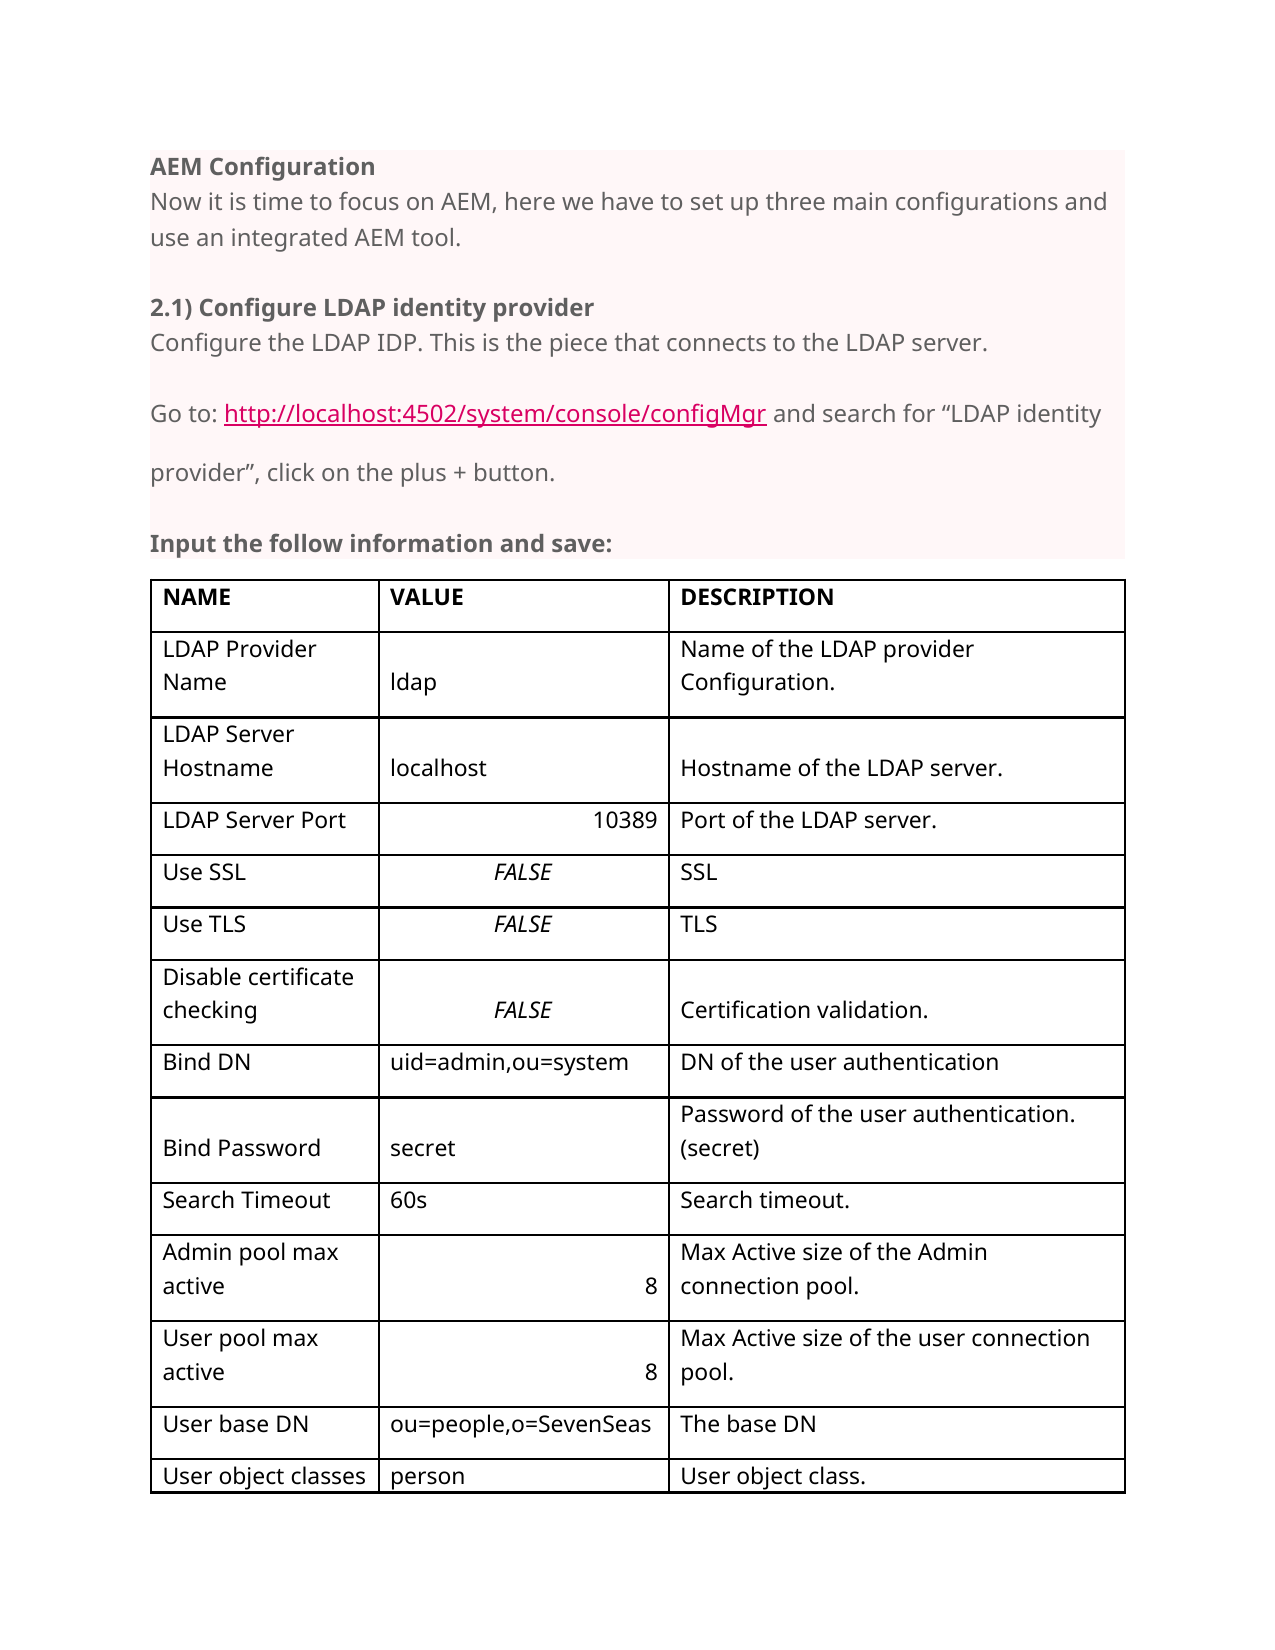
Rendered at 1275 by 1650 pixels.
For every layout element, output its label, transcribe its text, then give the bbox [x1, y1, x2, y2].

table_cell Bind Password [152, 1099, 378, 1182]
table_cell person [380, 1460, 668, 1491]
table_cell Use TLS [152, 909, 378, 958]
table_cell 8 [380, 1236, 668, 1320]
table_cell DN of the user authentication [670, 1046, 1124, 1096]
table_header DESCRIPTION [670, 581, 1124, 631]
table_cell FALSE [380, 909, 668, 958]
table_cell LDAP Provider Name [152, 633, 378, 716]
table_header NAME [152, 581, 378, 631]
table_cell 10389 [380, 804, 668, 854]
table_cell Max Active size of the Admin connection pool. [670, 1236, 1124, 1320]
table_cell Use SSL [152, 856, 378, 906]
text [150, 150, 1125, 559]
table_cell SSL [670, 856, 1124, 906]
table_cell Bind DN [152, 1046, 378, 1096]
table_cell TLS [670, 909, 1124, 958]
table_cell The base DN [670, 1408, 1124, 1458]
table_cell Search Timeout [152, 1184, 378, 1234]
table_cell Search timeout. [670, 1184, 1124, 1234]
table_cell Hostname of the LDAP server. [670, 719, 1124, 802]
table_cell localhost [380, 719, 668, 802]
table_cell Admin pool max active [152, 1236, 378, 1320]
table_cell FALSE [380, 961, 668, 1044]
table_cell secret [380, 1099, 668, 1182]
table_cell FALSE [380, 856, 668, 906]
table_cell User base DN [152, 1408, 378, 1458]
table_cell 60s [380, 1184, 668, 1234]
table_cell uid=admin,ou=system [380, 1046, 668, 1096]
table_cell LDAP Server Port [152, 804, 378, 854]
table_cell ldap [380, 633, 668, 716]
table_cell Certification validation. [670, 961, 1124, 1044]
table_cell User object classes [152, 1460, 378, 1491]
table_cell LDAP Server Hostname [152, 719, 378, 802]
table_header VALUE [380, 581, 668, 631]
table_cell Max Active size of the user connection pool. [670, 1322, 1124, 1406]
table_cell ou=people,o=SevenSeas [380, 1408, 668, 1458]
table_cell 8 [380, 1322, 668, 1406]
table_cell User pool max active [152, 1322, 378, 1406]
table_cell User object class. [670, 1460, 1124, 1491]
table_cell Password of the user authentication.(secret) [670, 1099, 1124, 1182]
table_cell Port of the LDAP server. [670, 804, 1124, 854]
table_cell Disable certificate checking [152, 961, 378, 1044]
table_cell Name of the LDAP provider Configuration. [670, 633, 1124, 716]
